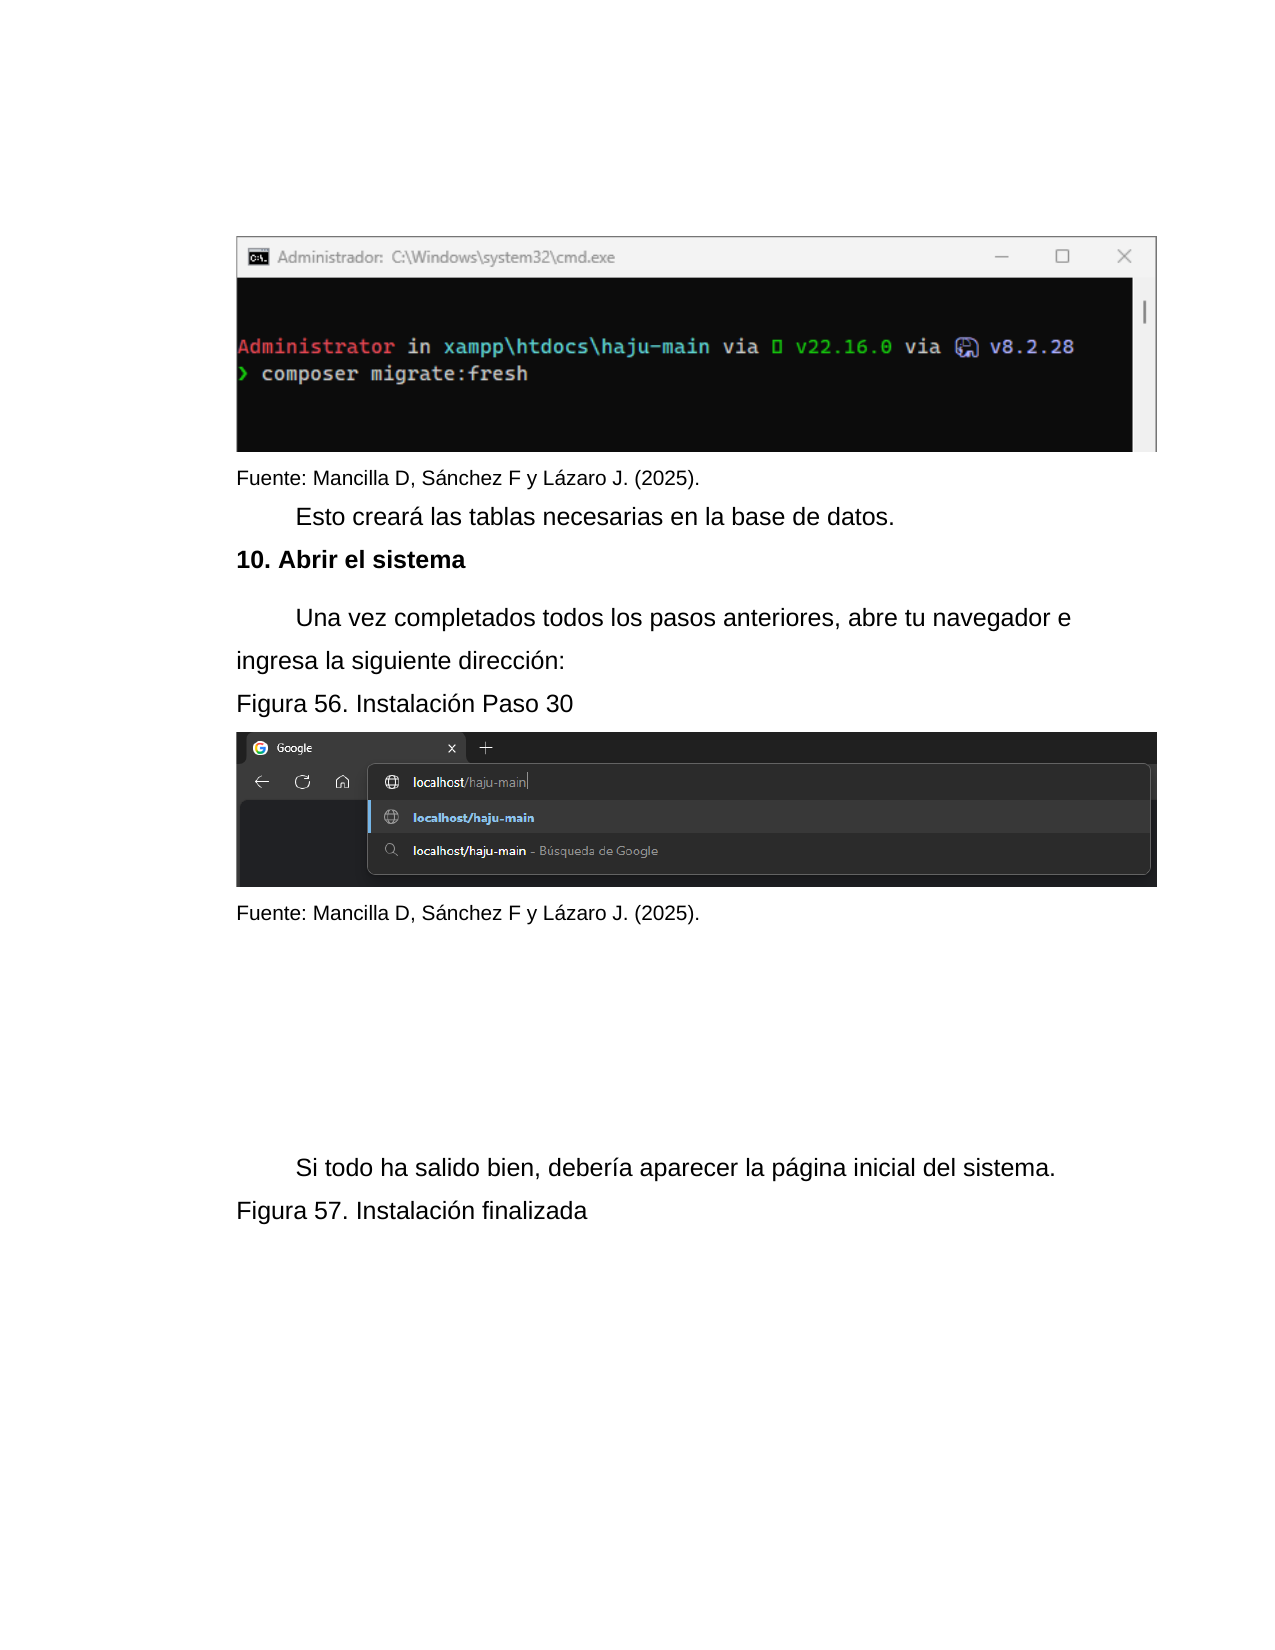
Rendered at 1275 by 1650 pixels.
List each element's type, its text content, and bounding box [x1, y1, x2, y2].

text Si todo ha salido bien, debería aparecer la página inicial del sistema. [236, 1153, 1098, 1182]
text Figura 56. Instalación Paso 30 [236, 689, 1098, 718]
text Una vez completados todos los pasos anteriores, abre tu navegador e ingresa la siguiente dirección: [236, 603, 1098, 675]
picture [236, 236, 1157, 452]
text Figura 57. Instalación finalizada [236, 1196, 1098, 1225]
text Fuente: Mancilla D, Sánchez F y Lázaro J. (2025). [236, 901, 1098, 925]
subtitle 10. Abrir el sistema [236, 545, 1098, 574]
text Esto creará las tablas necesarias en la base de datos. [295, 502, 1098, 531]
text Fuente: Mancilla D, Sánchez F y Lázaro J. (2025). [236, 466, 1098, 490]
picture [236, 732, 1157, 887]
